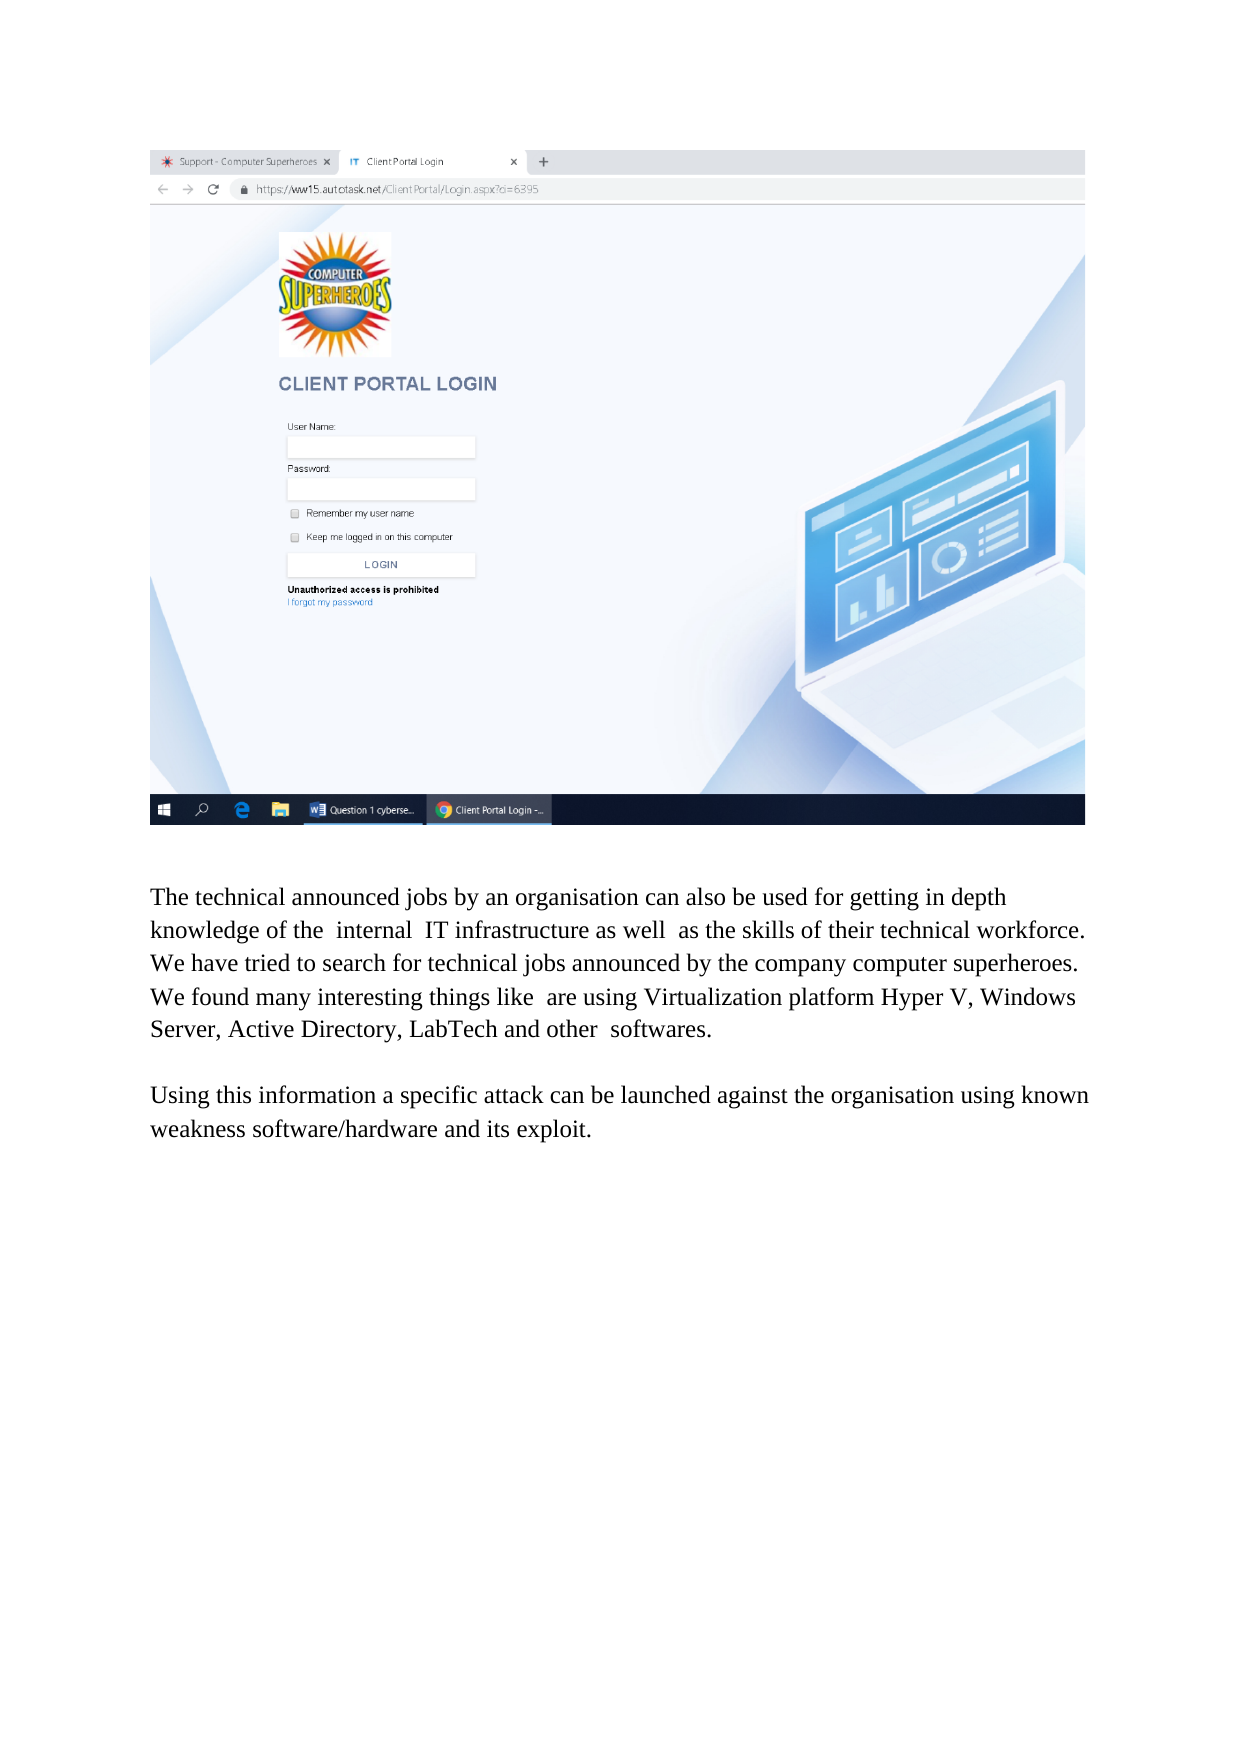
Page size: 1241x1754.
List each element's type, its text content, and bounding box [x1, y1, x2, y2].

picture [150, 150, 1085, 825]
text The technical announced jobs by an organisation can also be used for getting in depth knowledge of the internal IT infrastructure as well as the skills of their technical workforce. We have tried to search for technical jobs announced by the company computer superheroes. We found many interesting things like are using Virtualization platform Hyper V, Windows Server, Active Directory, LabTech and other softwares. [150, 882, 1090, 1043]
text Using this information a specific attack can be launched against the organisation using known weakness software/hardware and its exploit. [150, 1081, 1090, 1142]
